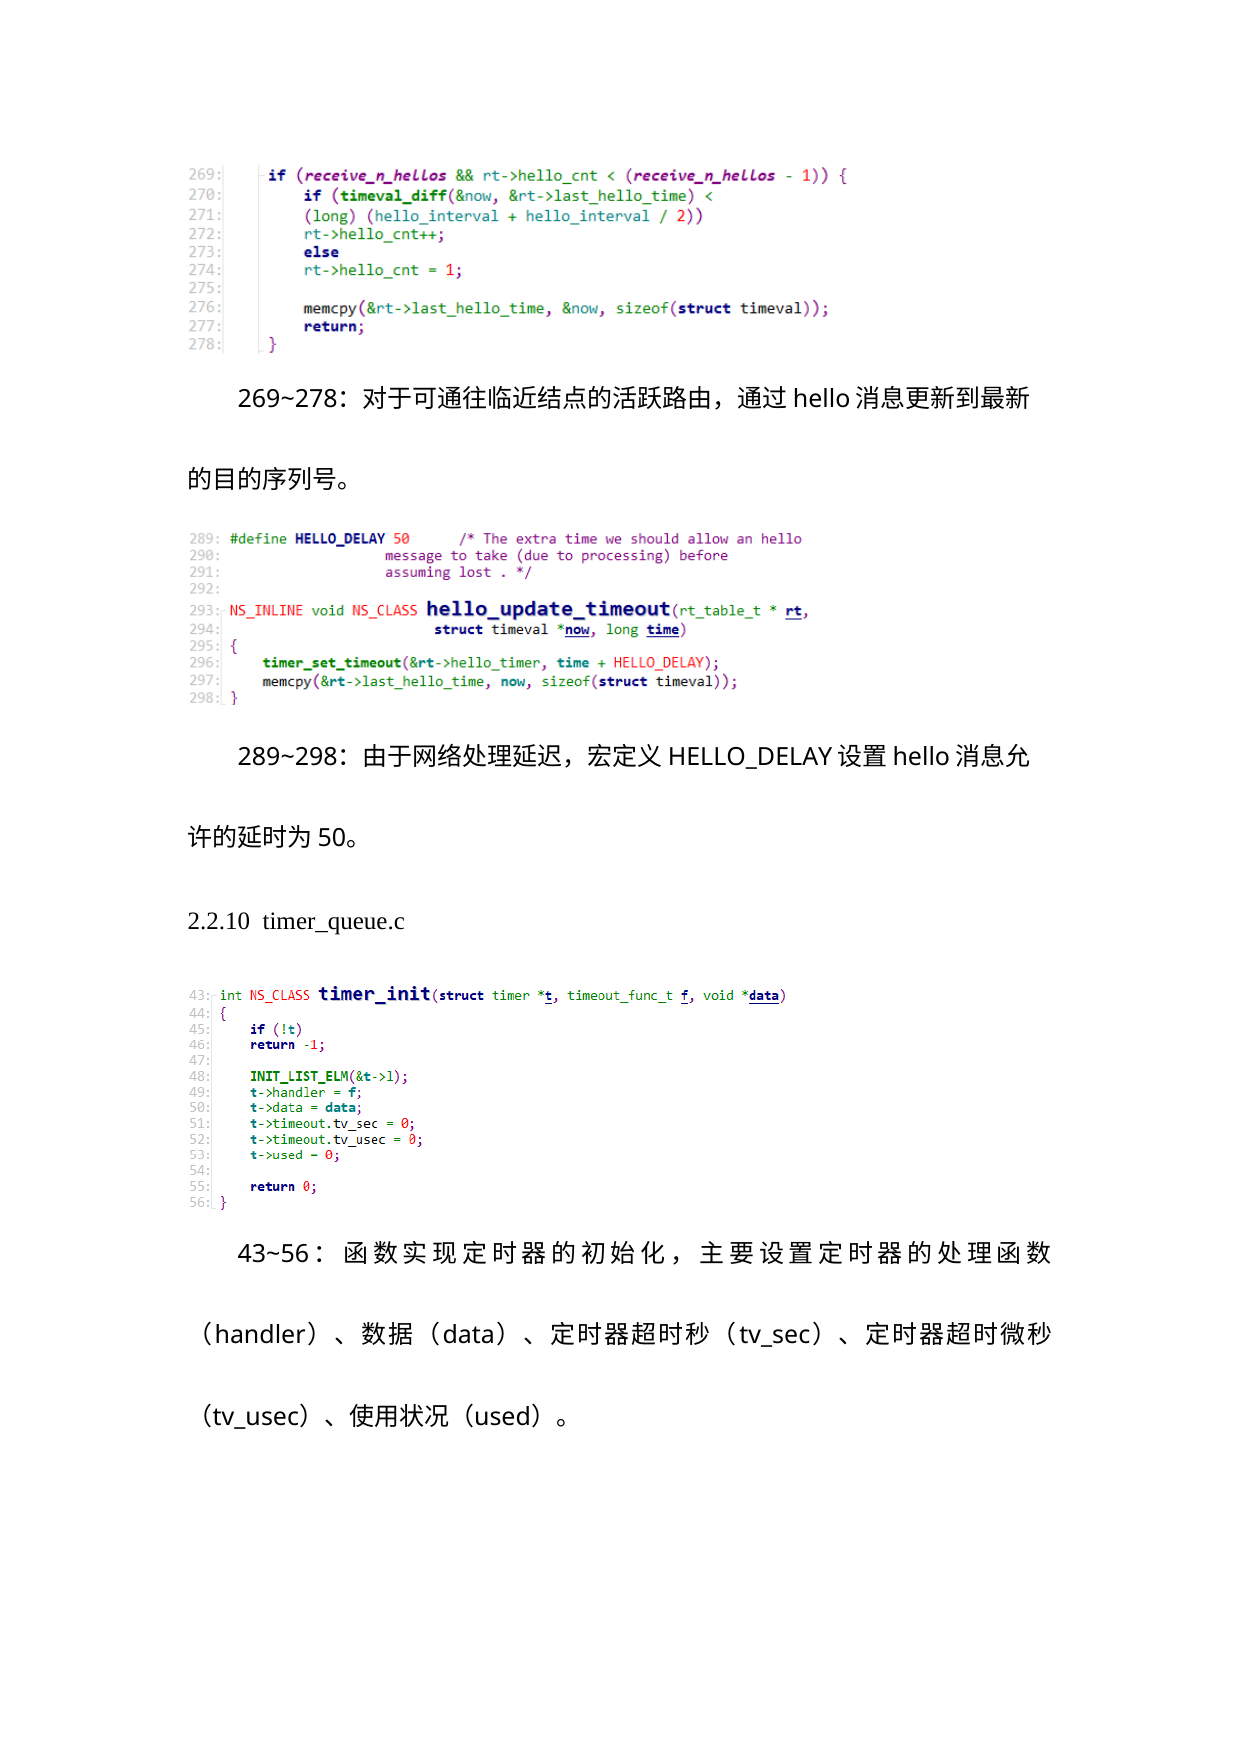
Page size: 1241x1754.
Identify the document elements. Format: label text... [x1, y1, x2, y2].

text 269~278：对于可通往临近结点的活跃路由，通过hello消息更新到最新的目的序列号。 [187, 364, 1053, 510]
subtitle 2.2.10 timer_queue.c [187, 904, 1053, 937]
text 43~56：函数实现定时器的初始化，主要设置定时器的处理函数（handler）、数据（data）、定时器超时秒（tv_sec）、定时器超时微秒（tv_usec）、使用状况（used）。 [187, 1219, 1053, 1447]
picture [187, 985, 788, 1211]
text 289~298：由于网络处理延迟，宏定义HELLO_DELAY设置hello消息允许的延时为50。 [187, 722, 1053, 868]
picture [187, 165, 901, 354]
picture [187, 529, 813, 705]
